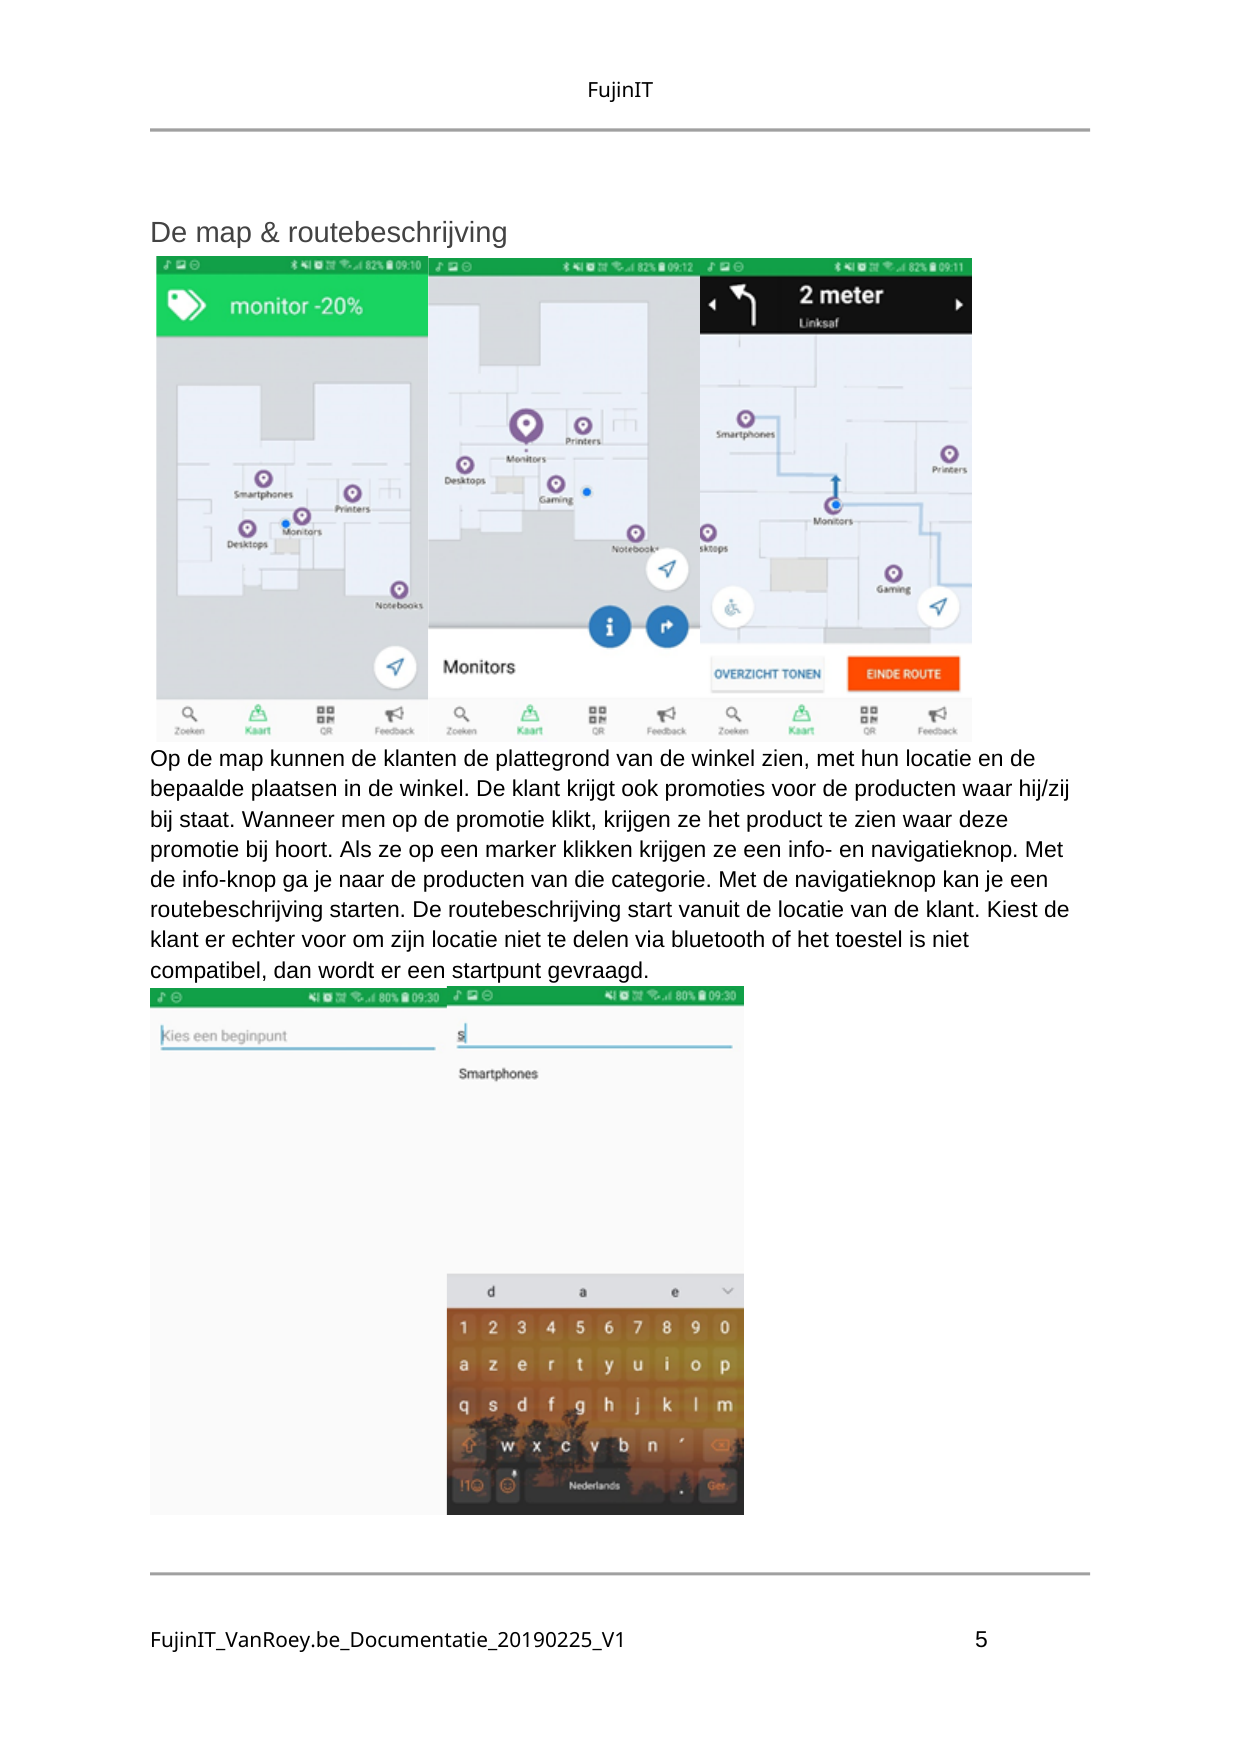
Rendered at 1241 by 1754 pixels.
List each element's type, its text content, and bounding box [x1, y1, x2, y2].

picture [156, 256, 972, 742]
picture [150, 986, 744, 1515]
text Op de map kunnen de klanten de plattegrond van de winkel zien, met hun locatie en de bepaalde plaatsen in de winkel. De klant krijgt ook promoties voor de producten waar hij/zij bij staat. Wanneer men op de promotie klikt, krijgen ze het product te zien waar deze promotie bij hoort. Als ze op een marker klikken krijgen ze een info- en navigatieknop. Met de info-knop ga je naar de producten van die categorie. Met de navigatieknop kan je een routebeschrijving starten. De routebeschrijving start vanuit de locatie van de klant. Kiest de klant er echter voor om zijn locatie niet te delen via bluetooth of het toestel is niet compatibel, dan wordt er een startpunt gevraagd. [150, 745, 1090, 983]
subtitle De map & routebeschrijving [150, 215, 1090, 248]
